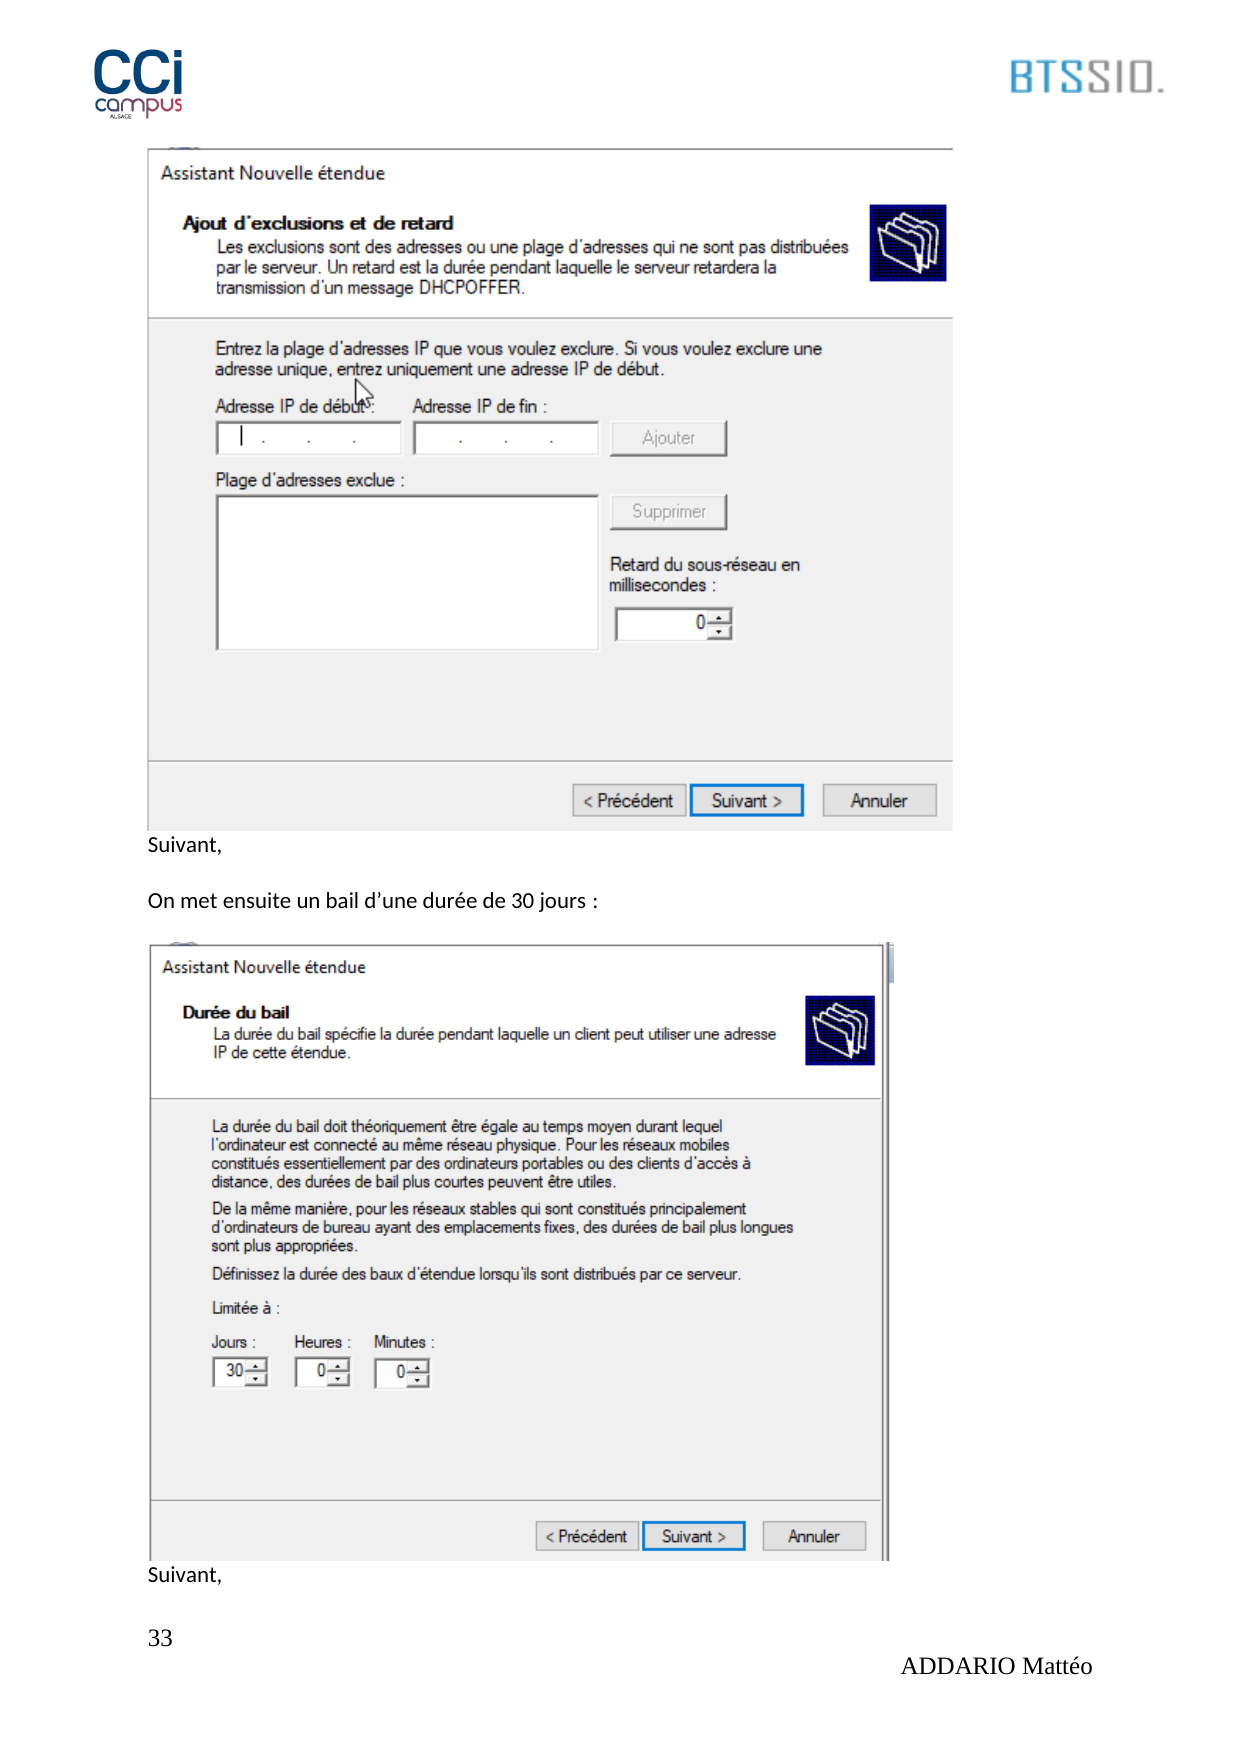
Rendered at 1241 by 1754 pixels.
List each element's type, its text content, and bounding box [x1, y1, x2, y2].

text On met ensuite un bail d’une durée de 30 jours : [148, 887, 1092, 915]
picture [147, 147, 953, 831]
text Suivant, [148, 1560, 1092, 1588]
picture [1004, 46, 1169, 104]
picture [81, 45, 195, 123]
text Suivant, [148, 831, 1092, 859]
picture [147, 942, 894, 1561]
